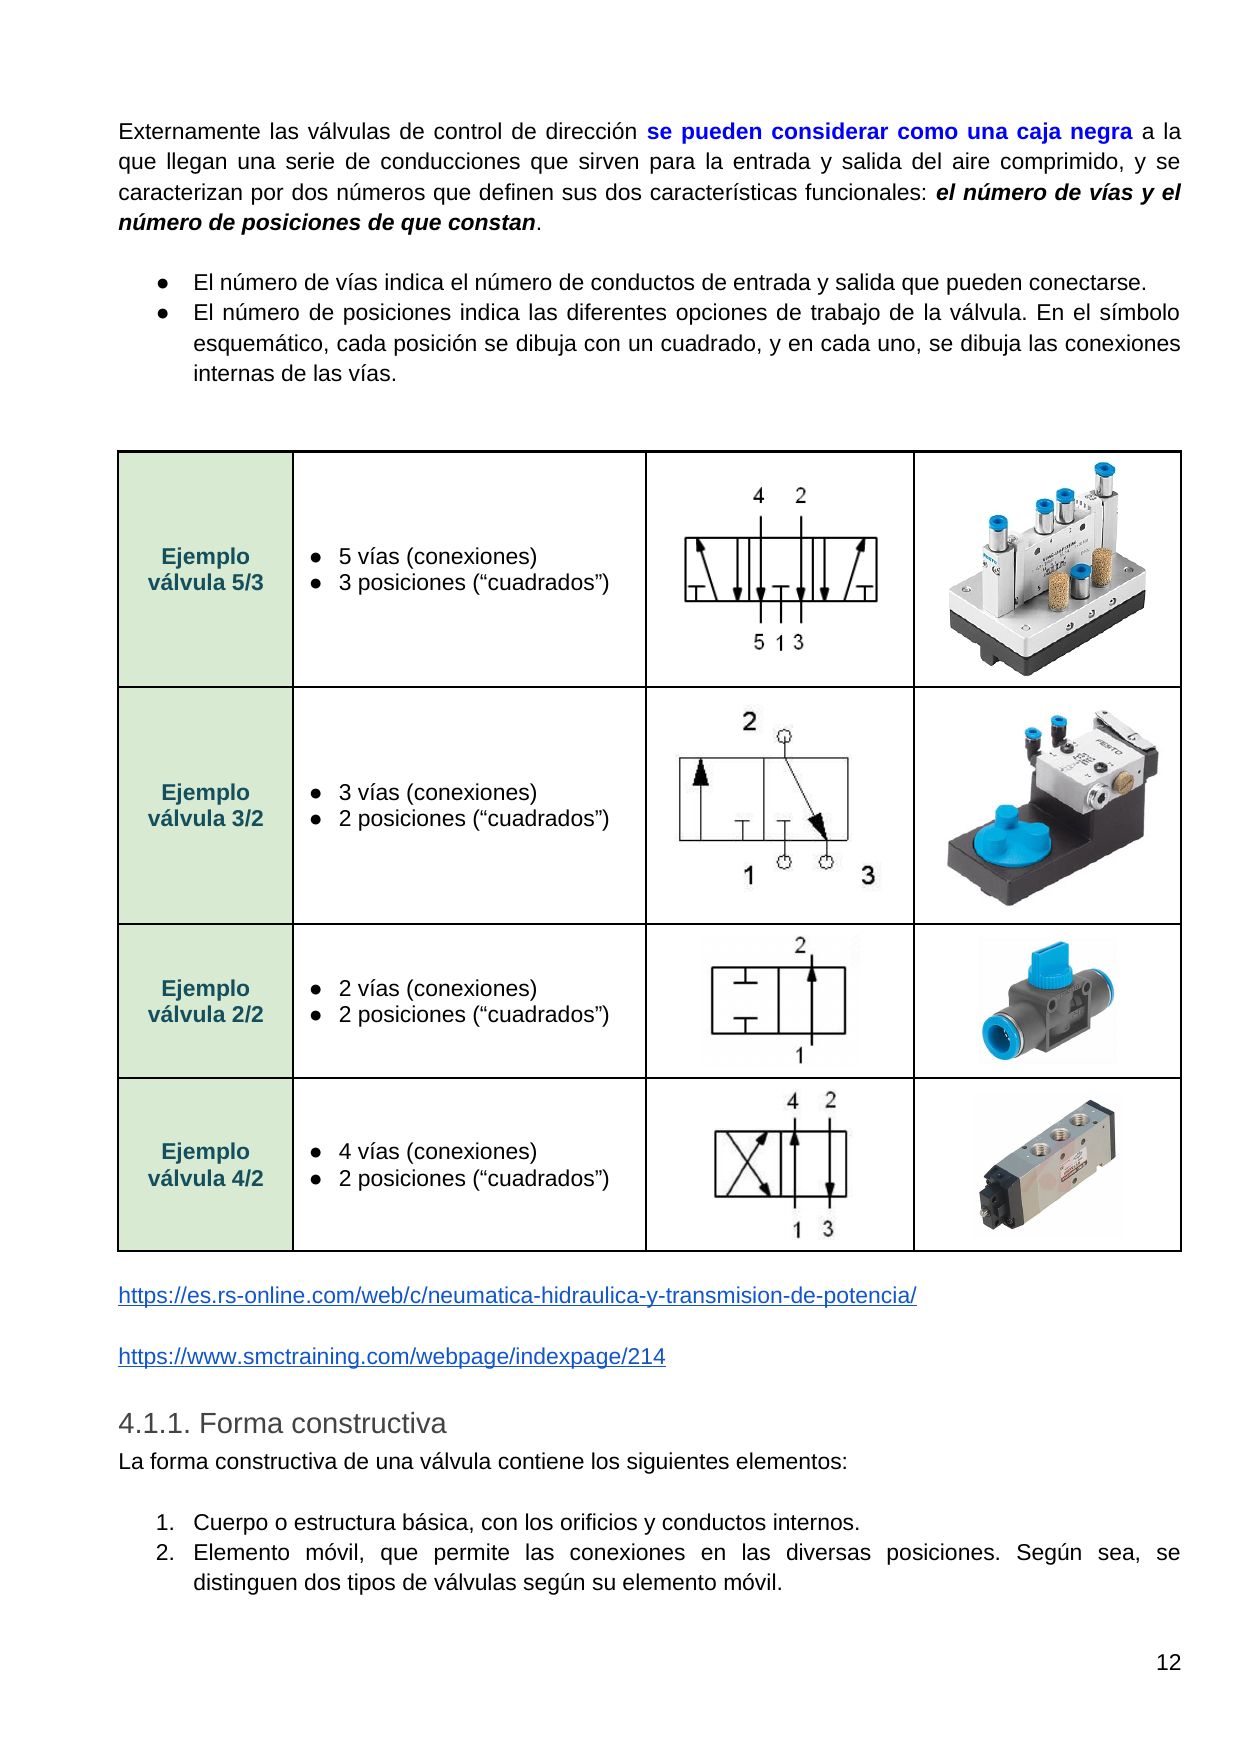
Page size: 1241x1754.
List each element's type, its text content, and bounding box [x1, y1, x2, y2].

table_cell [915, 1079, 1180, 1250]
picture [706, 1089, 853, 1240]
table_header Ejemplo válvula 5/3 [119, 453, 292, 686]
text Externamente las válvulas de control de dirección se pueden considerar como una caja negra a la que llegan una serie de conducciones que sirven para la entrada y salida del aire comprimido, y se caracterizan por dos números que definen sus dos características funcionales: el número de vías y el número de posiciones de que constan. [118, 118, 1181, 235]
table_header [647, 453, 913, 686]
table_cell [915, 688, 1180, 923]
list El número de posiciones indica las diferentes opciones de trabajo de la válvula. En el símbolo esquemático, cada posición se dibuja con un cuadrado, y en cada uno, se dibuja las conexiones internas de las vías. [156, 299, 1181, 386]
list Elemento móvil, que permite las conexiones en las diversas posiciones. Según sea, se distinguen dos tipos de válvulas según su elemento móvil. [156, 1539, 1181, 1595]
table_cell [647, 1079, 913, 1250]
text La forma constructiva de una válvula contiene los siguientes elementos: [118, 1448, 1181, 1474]
table_cell 4 vías (conexiones) 2 posiciones (“cuadrados”) [294, 1079, 645, 1250]
table_cell 3 vías (conexiones) 2 posiciones (“cuadrados”) [294, 688, 645, 923]
picture [699, 935, 861, 1067]
text https://www.smctraining.com/webpage/indexpage/214 [118, 1343, 1181, 1369]
table_cell Ejemplo válvula 2/2 [119, 925, 292, 1077]
table_cell Ejemplo válvula 4/2 [119, 1079, 292, 1250]
subtitle 4.1.1. Forma constructiva [118, 1406, 1181, 1440]
table_cell [915, 925, 1180, 1077]
table_cell [647, 925, 913, 1077]
text https://es.rs-online.com/web/c/neumatica-hidraulica-y-transmision-de-potencia/ [118, 1282, 1181, 1309]
list El número de vías indica el número de conductos de entrada y salida que pueden conectarse. [156, 269, 1181, 295]
picture [972, 1092, 1123, 1238]
picture [978, 938, 1117, 1064]
picture [948, 462, 1146, 676]
picture [924, 698, 1170, 913]
table_cell Ejemplo válvula 3/2 [119, 688, 292, 923]
table_cell [647, 688, 913, 923]
table_cell 2 vías (conexiones) 2 posiciones (“cuadrados”) [294, 925, 645, 1077]
table_header [915, 453, 1180, 686]
table_header 5 vías (conexiones) 3 posiciones (“cuadrados”) [294, 453, 645, 686]
picture [676, 483, 884, 655]
list Cuerpo o estructura básica, con los orificios y conductos internos. [156, 1509, 1181, 1535]
picture [657, 702, 903, 909]
